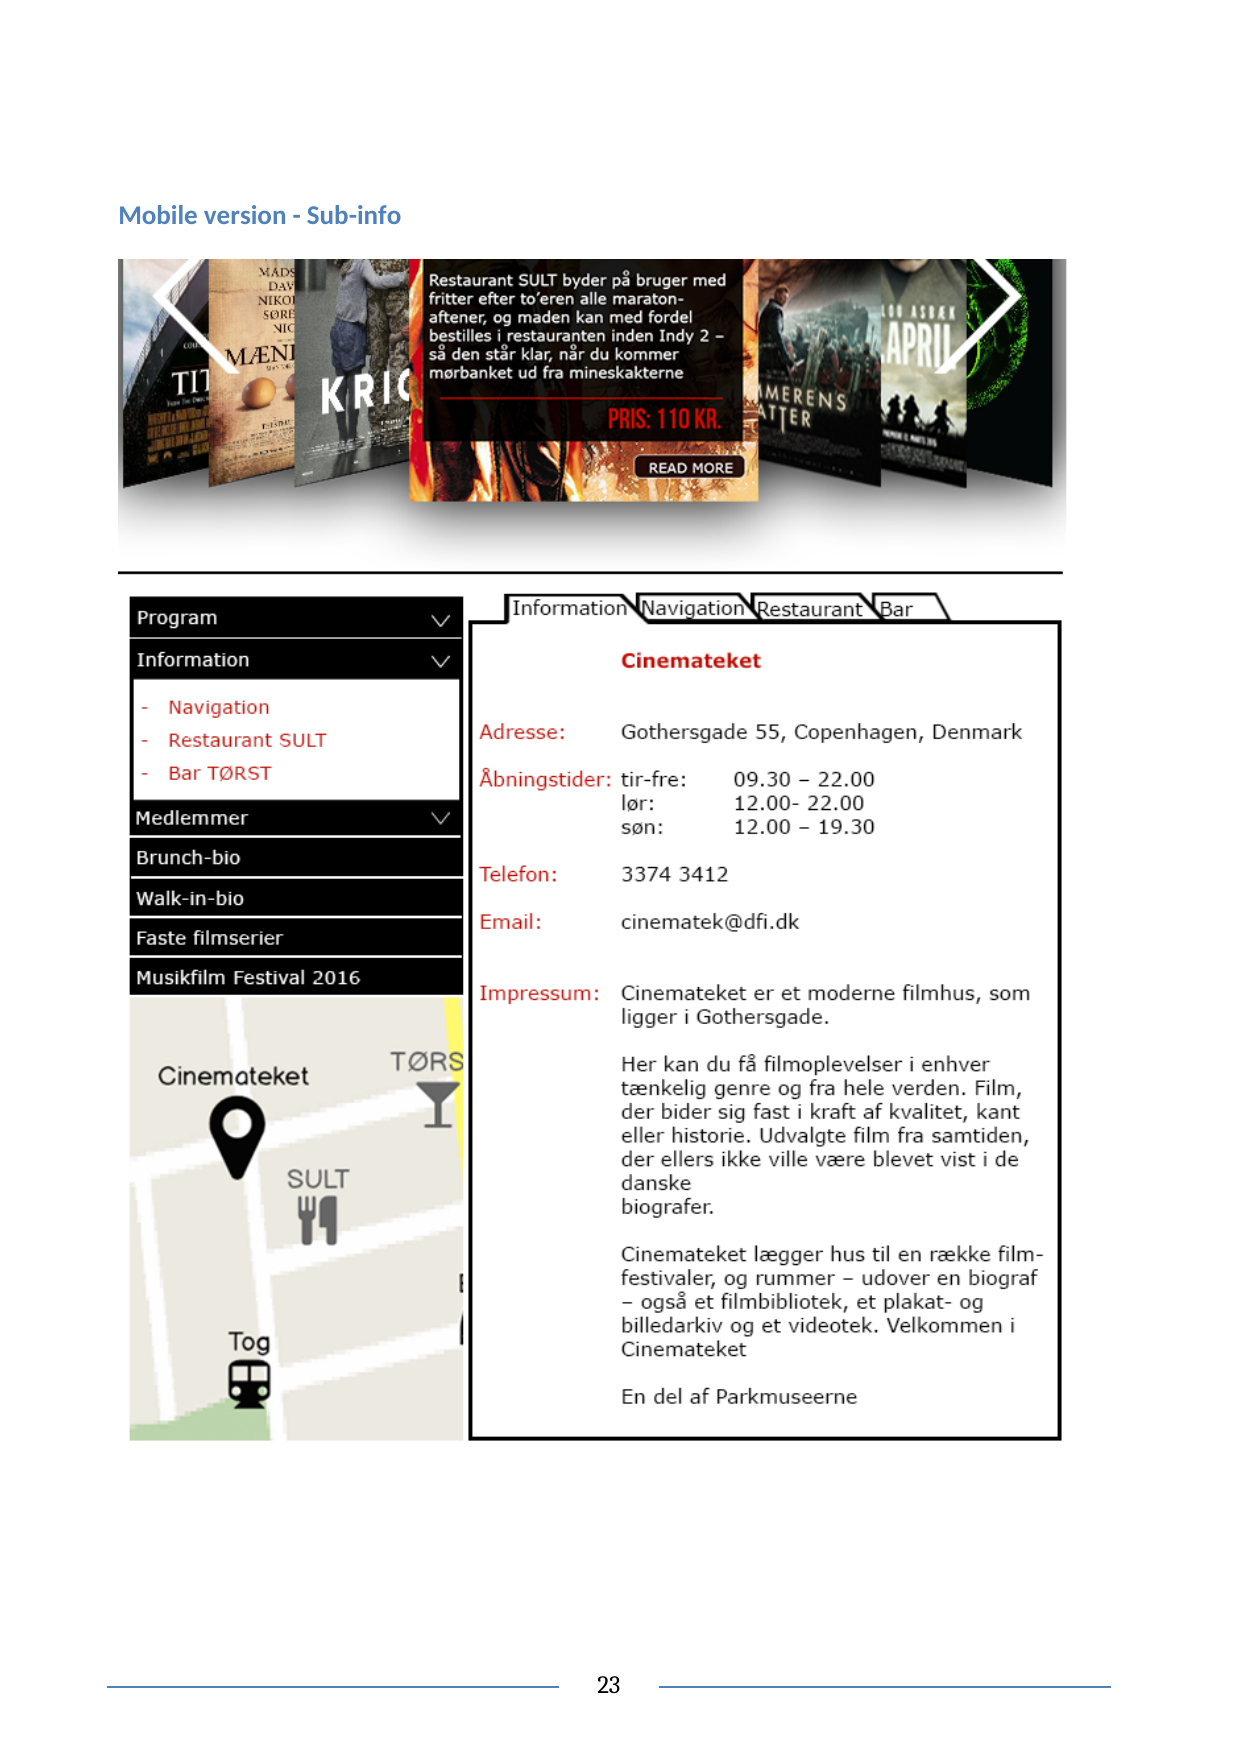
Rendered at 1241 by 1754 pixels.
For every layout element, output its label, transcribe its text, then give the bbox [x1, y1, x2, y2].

subtitle Mobile version - Sub-info [118, 198, 1122, 231]
picture [118, 259, 1067, 1483]
